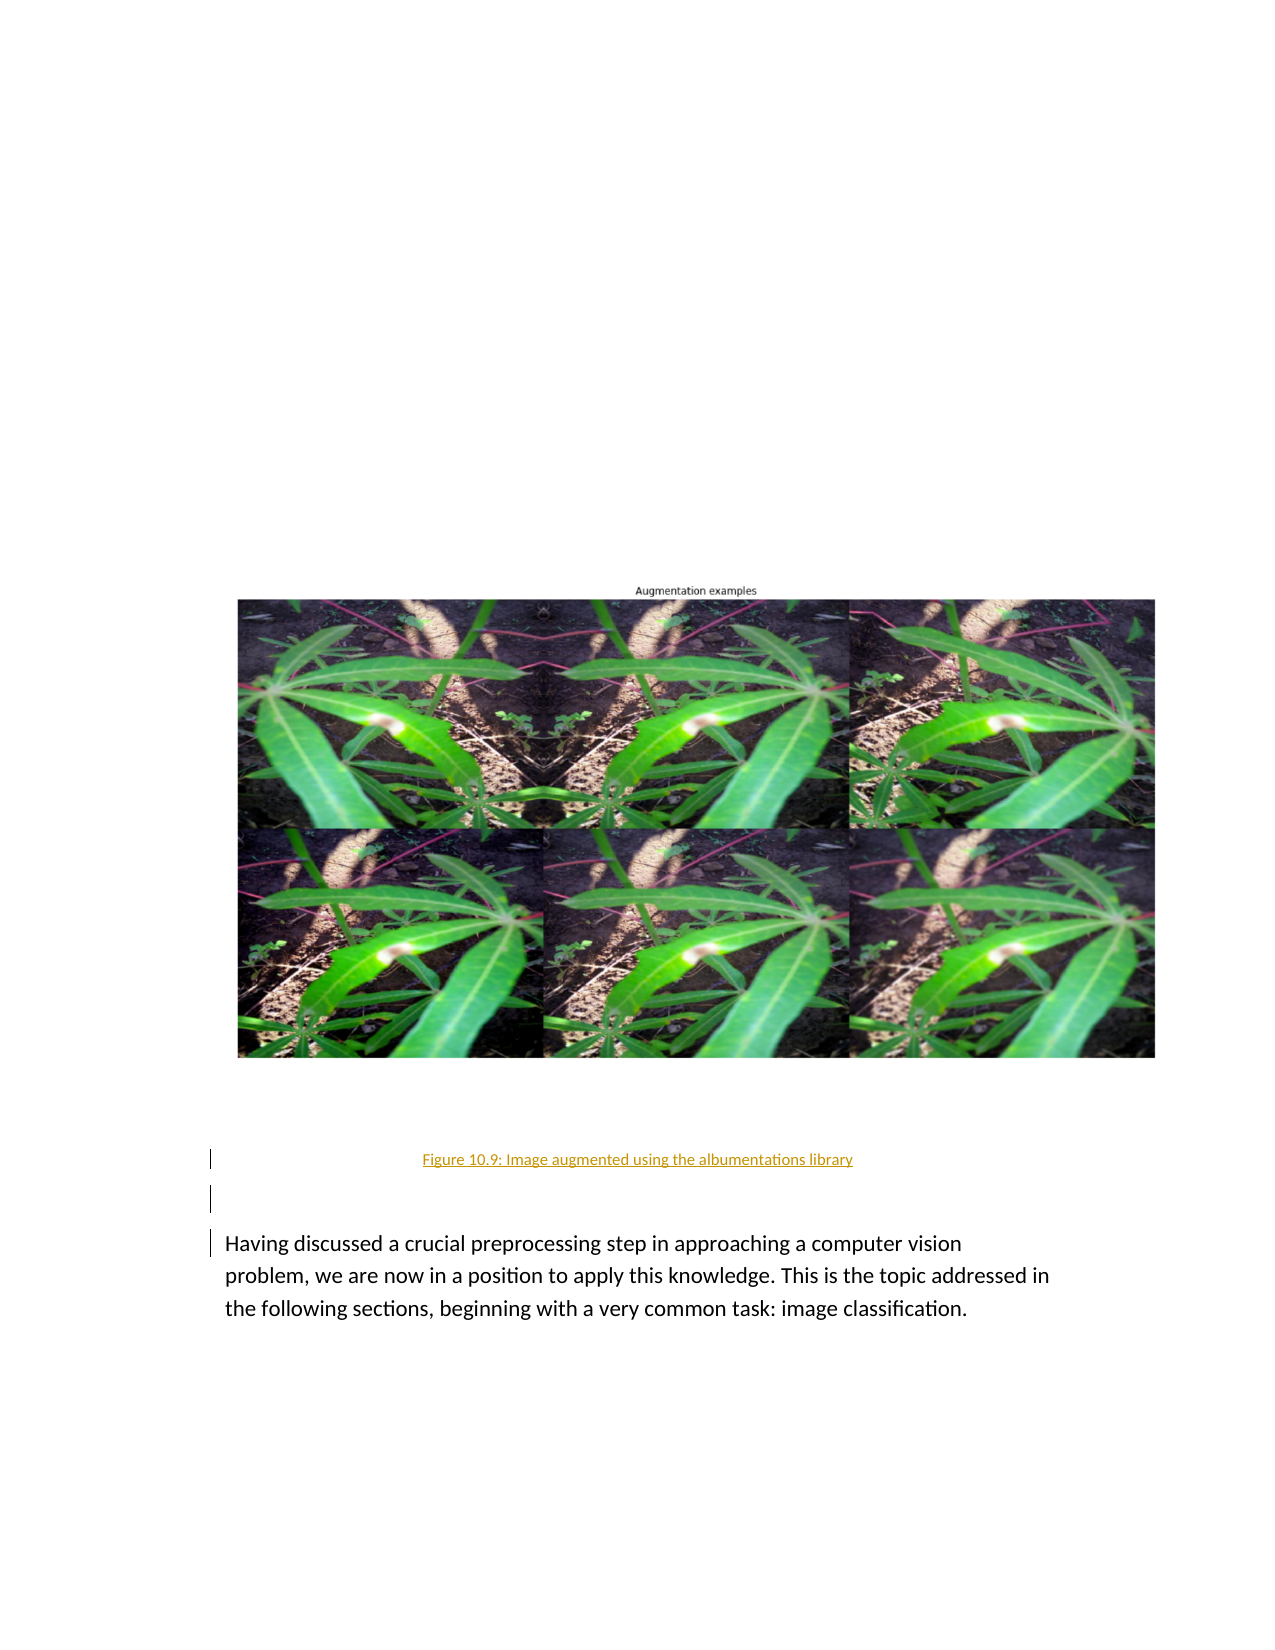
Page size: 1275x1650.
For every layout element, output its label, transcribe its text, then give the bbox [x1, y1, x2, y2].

text Having discussed a crucial preprocessing step in approaching a computer vision problem, we are now in a position to apply this knowledge. This is the topic addressed in the following sections, beginning with a very common task: image classification. [225, 1229, 1050, 1322]
picture [225, 579, 1166, 1068]
